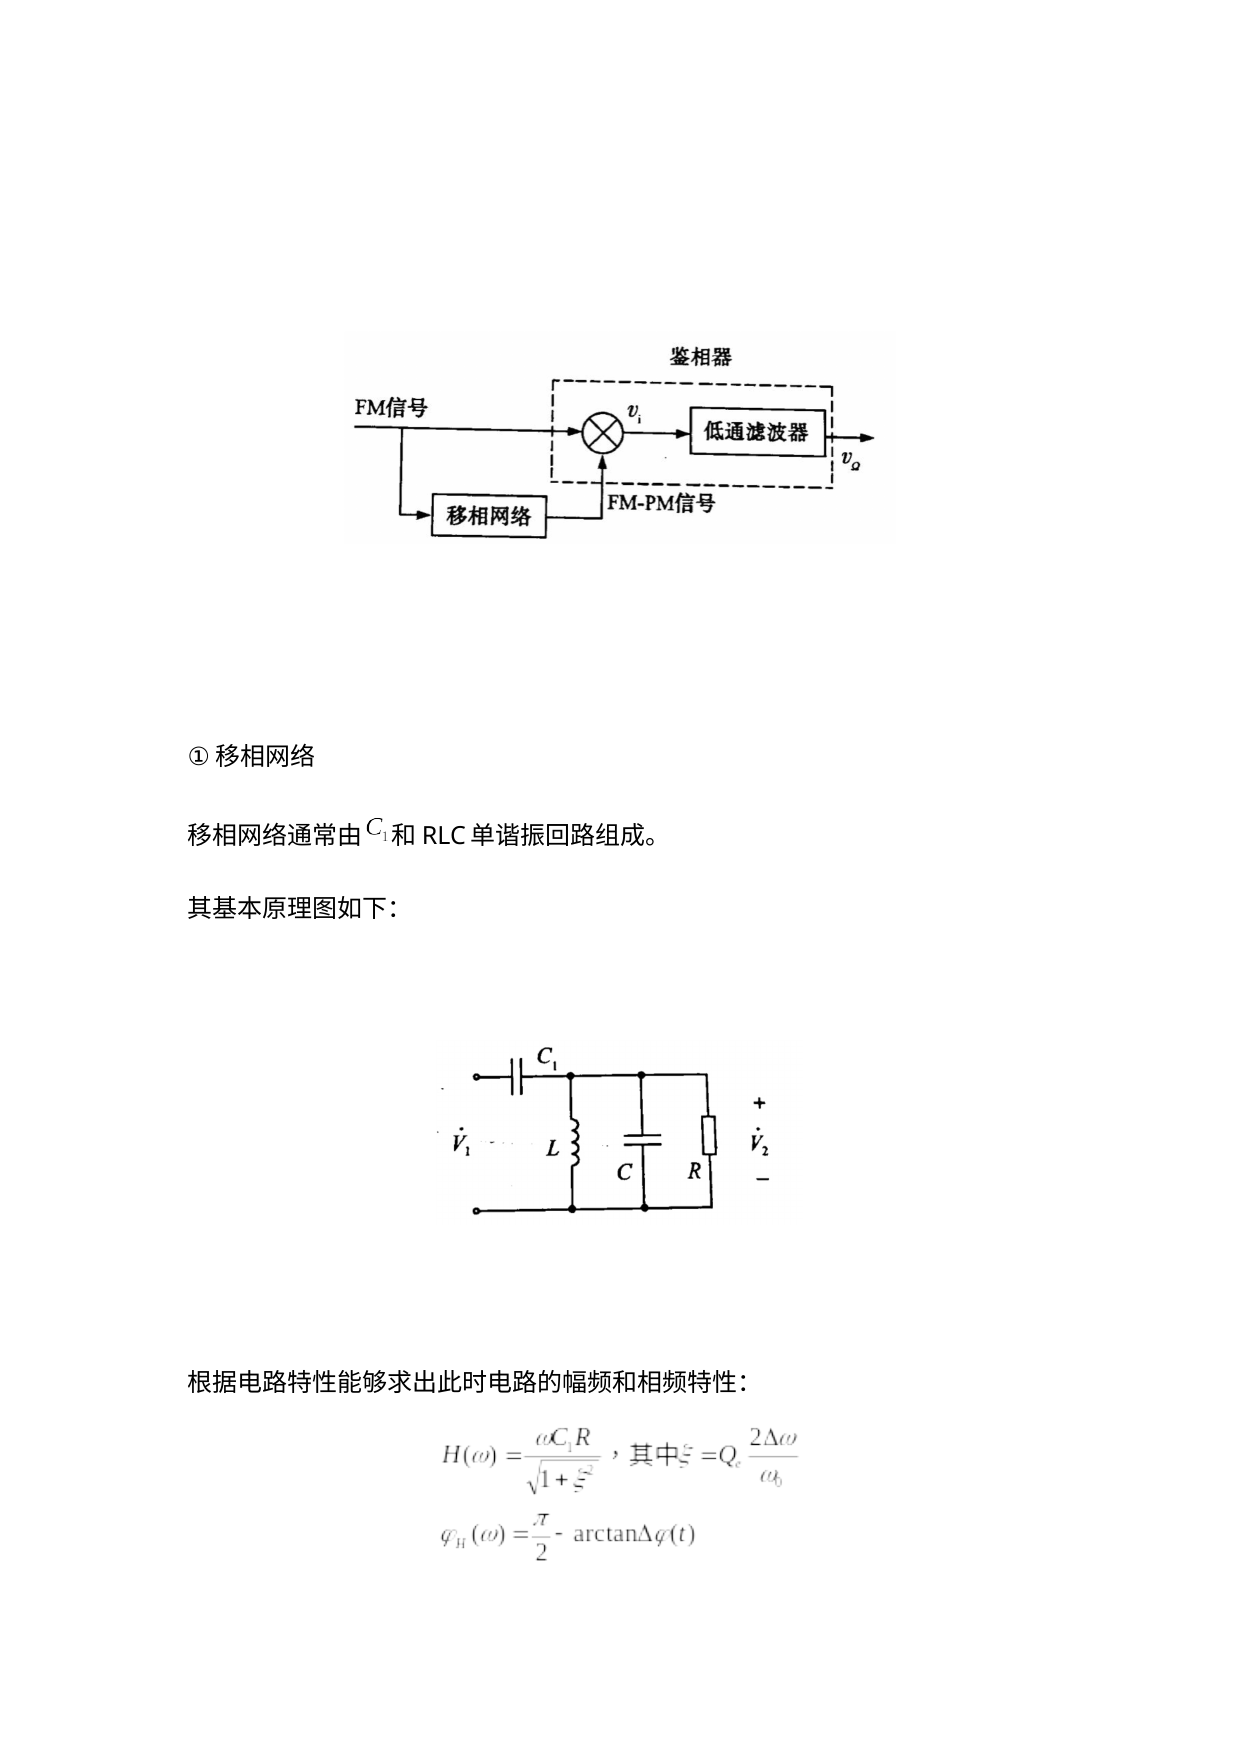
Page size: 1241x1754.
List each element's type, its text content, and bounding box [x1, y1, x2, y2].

picture [345, 332, 896, 544]
text 移相网络通常由和RLC单谐振回路组成。 [187, 798, 1053, 863]
text 根据电路特性能够求出此时电路的幅频和相频特性： [187, 1348, 1053, 1413]
text ①移相网络 [187, 722, 1053, 787]
text 其基本原理图如下： [187, 874, 1053, 939]
picture [437, 1041, 803, 1225]
